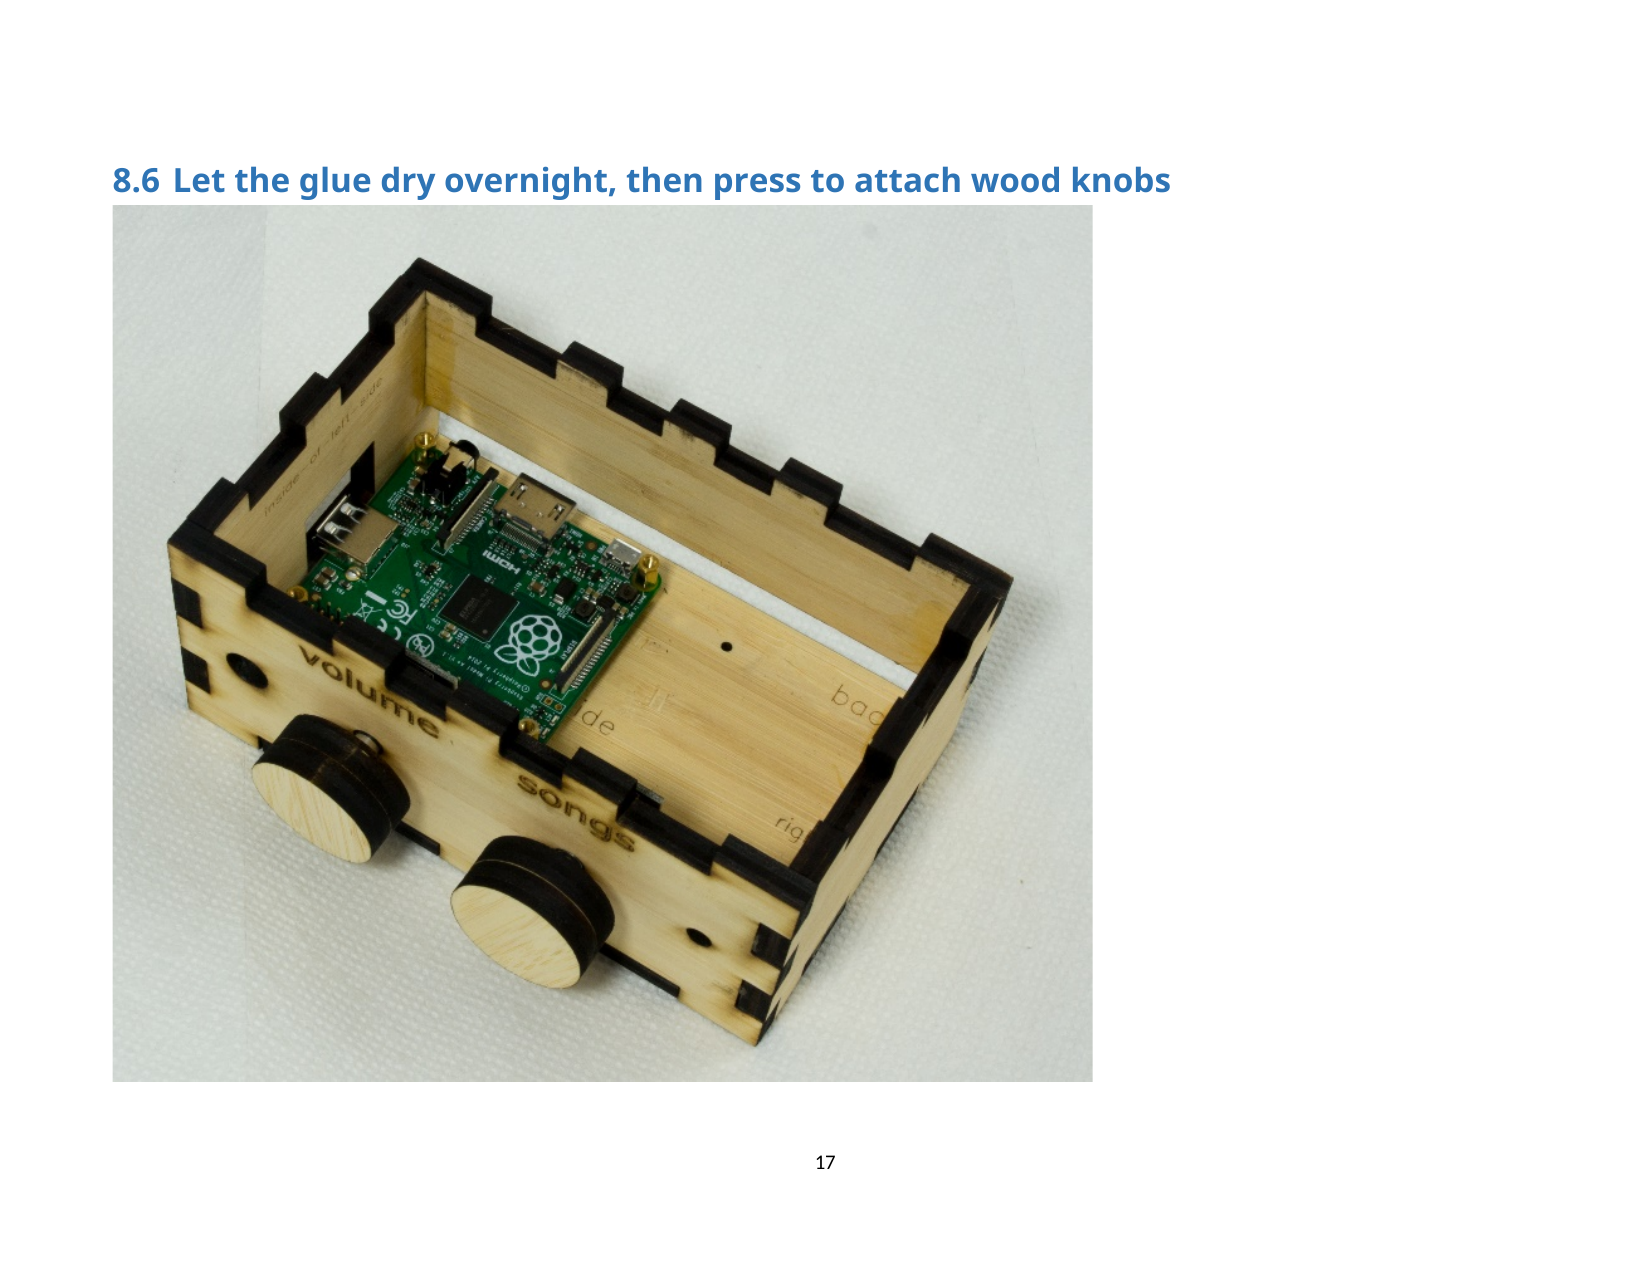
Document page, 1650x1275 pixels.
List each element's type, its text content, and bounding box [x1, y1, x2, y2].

picture [112, 205, 1093, 1082]
subtitle Let the glue dry overnight, then press to attach wood knobs [112, 157, 1537, 202]
